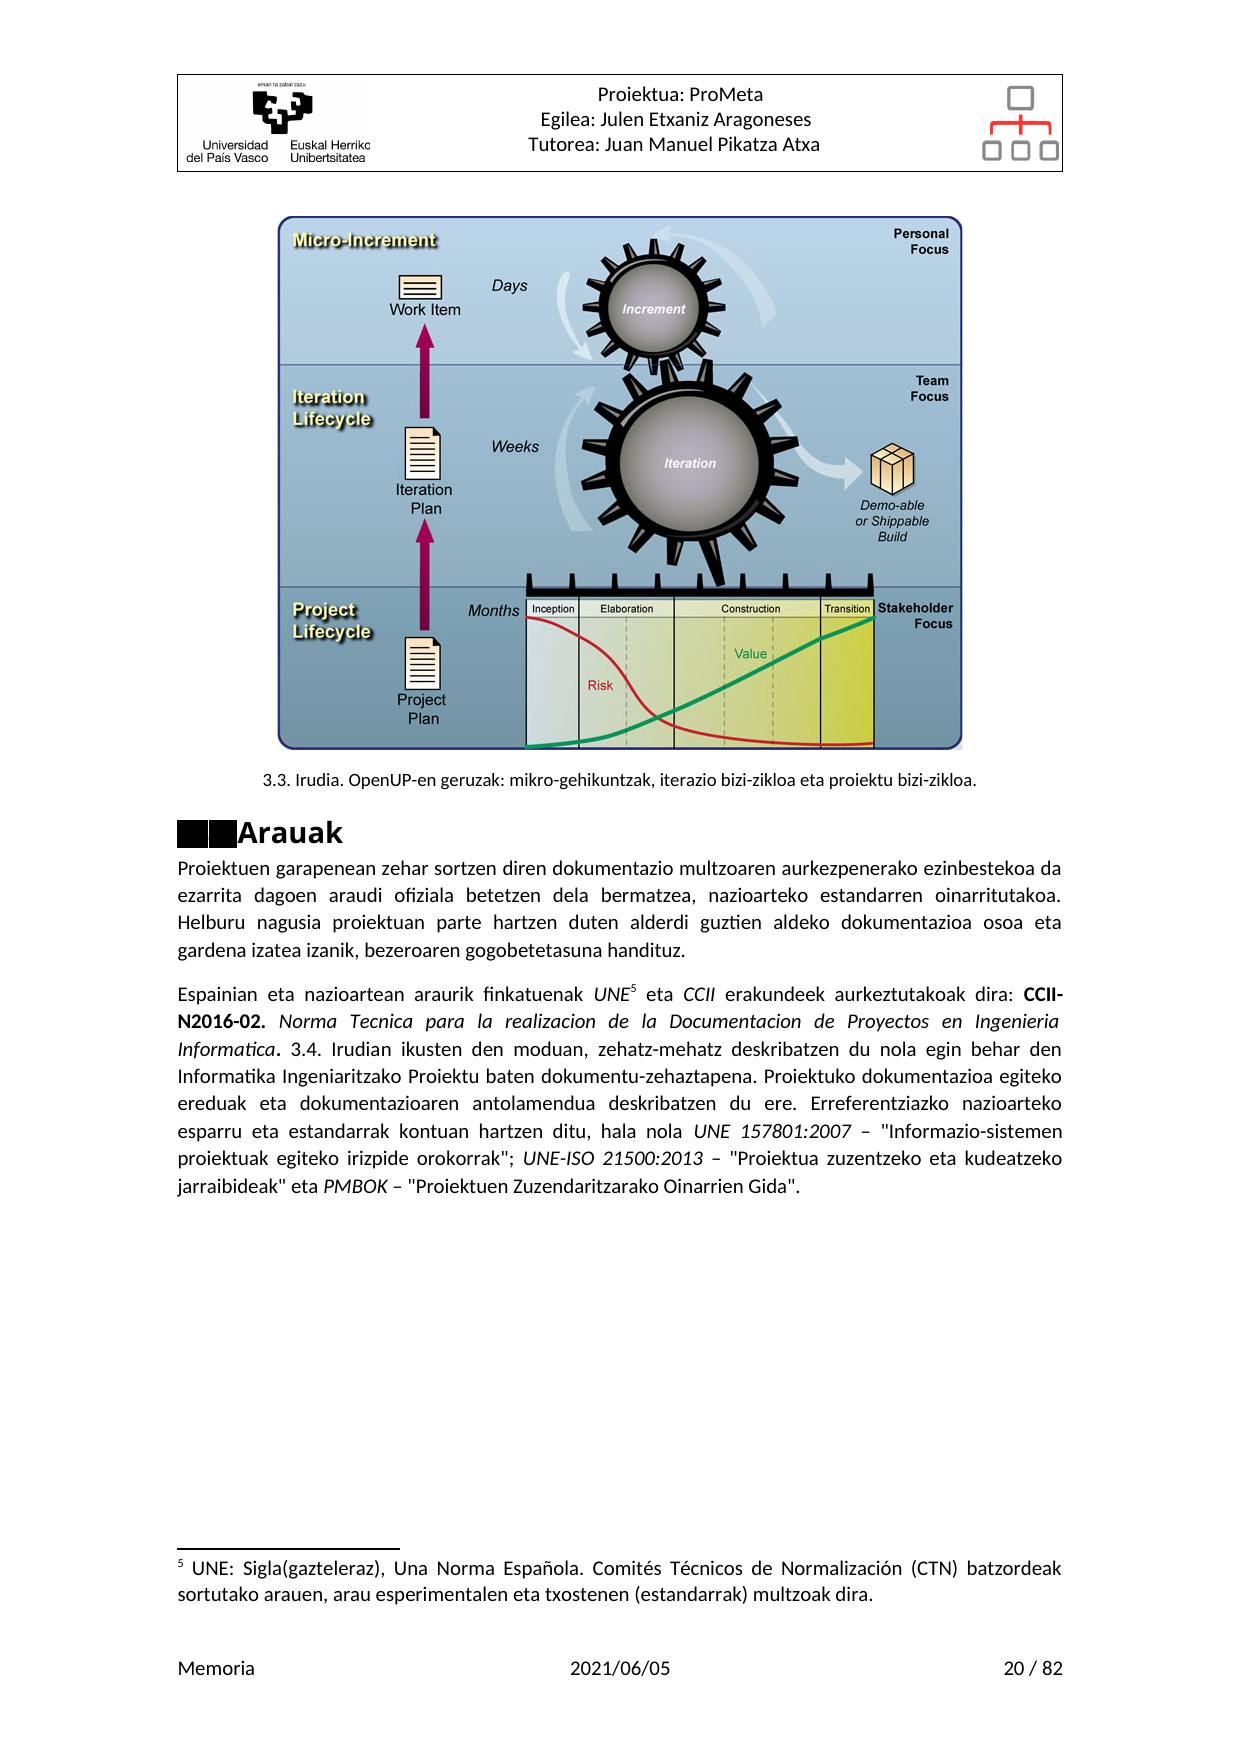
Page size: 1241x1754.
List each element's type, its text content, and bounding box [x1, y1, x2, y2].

picture [182, 80, 370, 162]
picture [978, 80, 1060, 162]
picture [277, 216, 963, 750]
subtitle Arauak [177, 812, 1063, 852]
text Proiektuen garapenean zehar sortzen diren dokumentazio multzoaren aurkezpenerako ezinbestekoa da ezarrita dagoen araudi ofiziala betetzen dela bermatzea, nazioarteko estandarren oinarritutakoa. Helburu nagusia proiektuan parte hartzen duten alderdi guztien aldeko dokumentazioa osoa eta gardena izatea izanik, bezeroaren gogobetetasuna handituz. [177, 855, 1063, 962]
